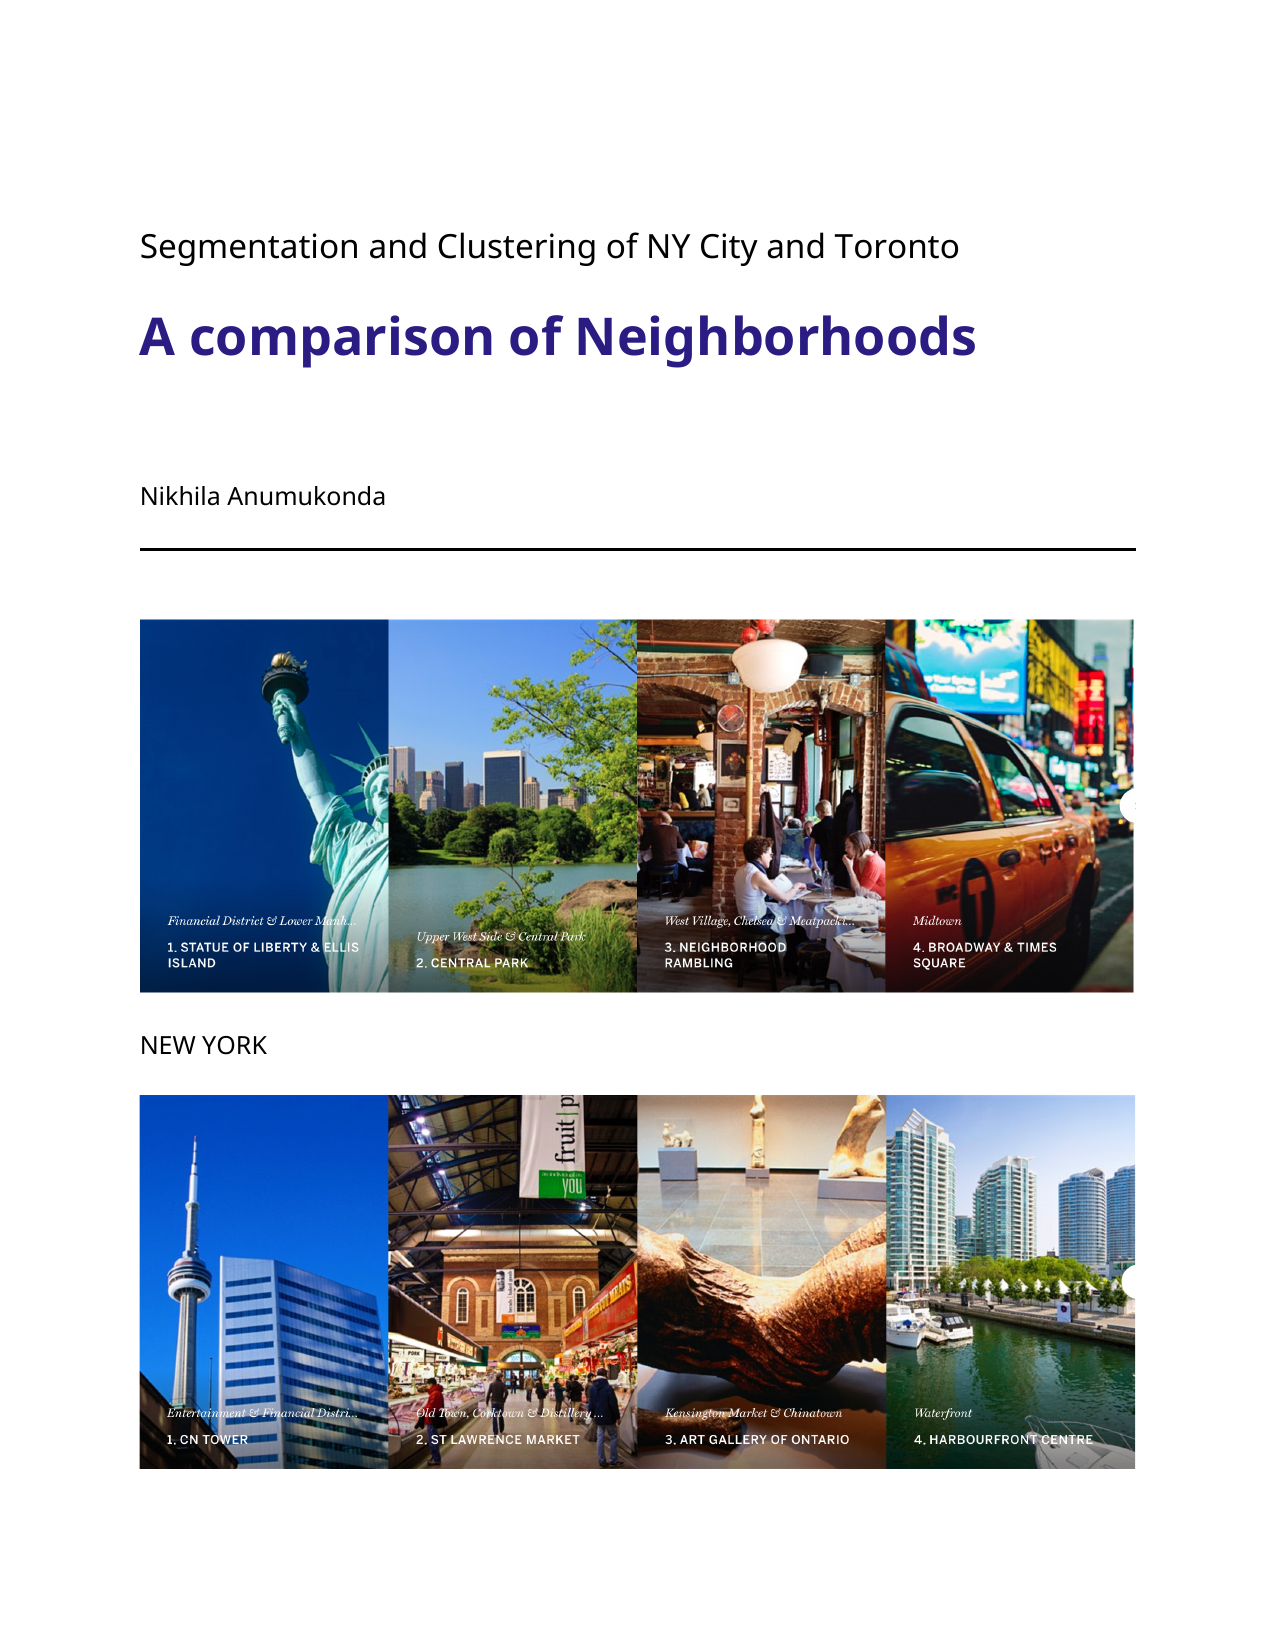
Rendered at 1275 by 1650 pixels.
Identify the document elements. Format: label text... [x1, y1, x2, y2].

text Nikhila Anumukonda [139, 479, 1136, 551]
text NEW YORK [139, 1027, 1136, 1062]
picture [139, 617, 1136, 994]
text A comparison of Neighborhoods [139, 299, 1136, 370]
subtitle Segmentation and Clustering of NY City and Toronto [139, 223, 1136, 268]
picture [139, 1095, 1136, 1469]
